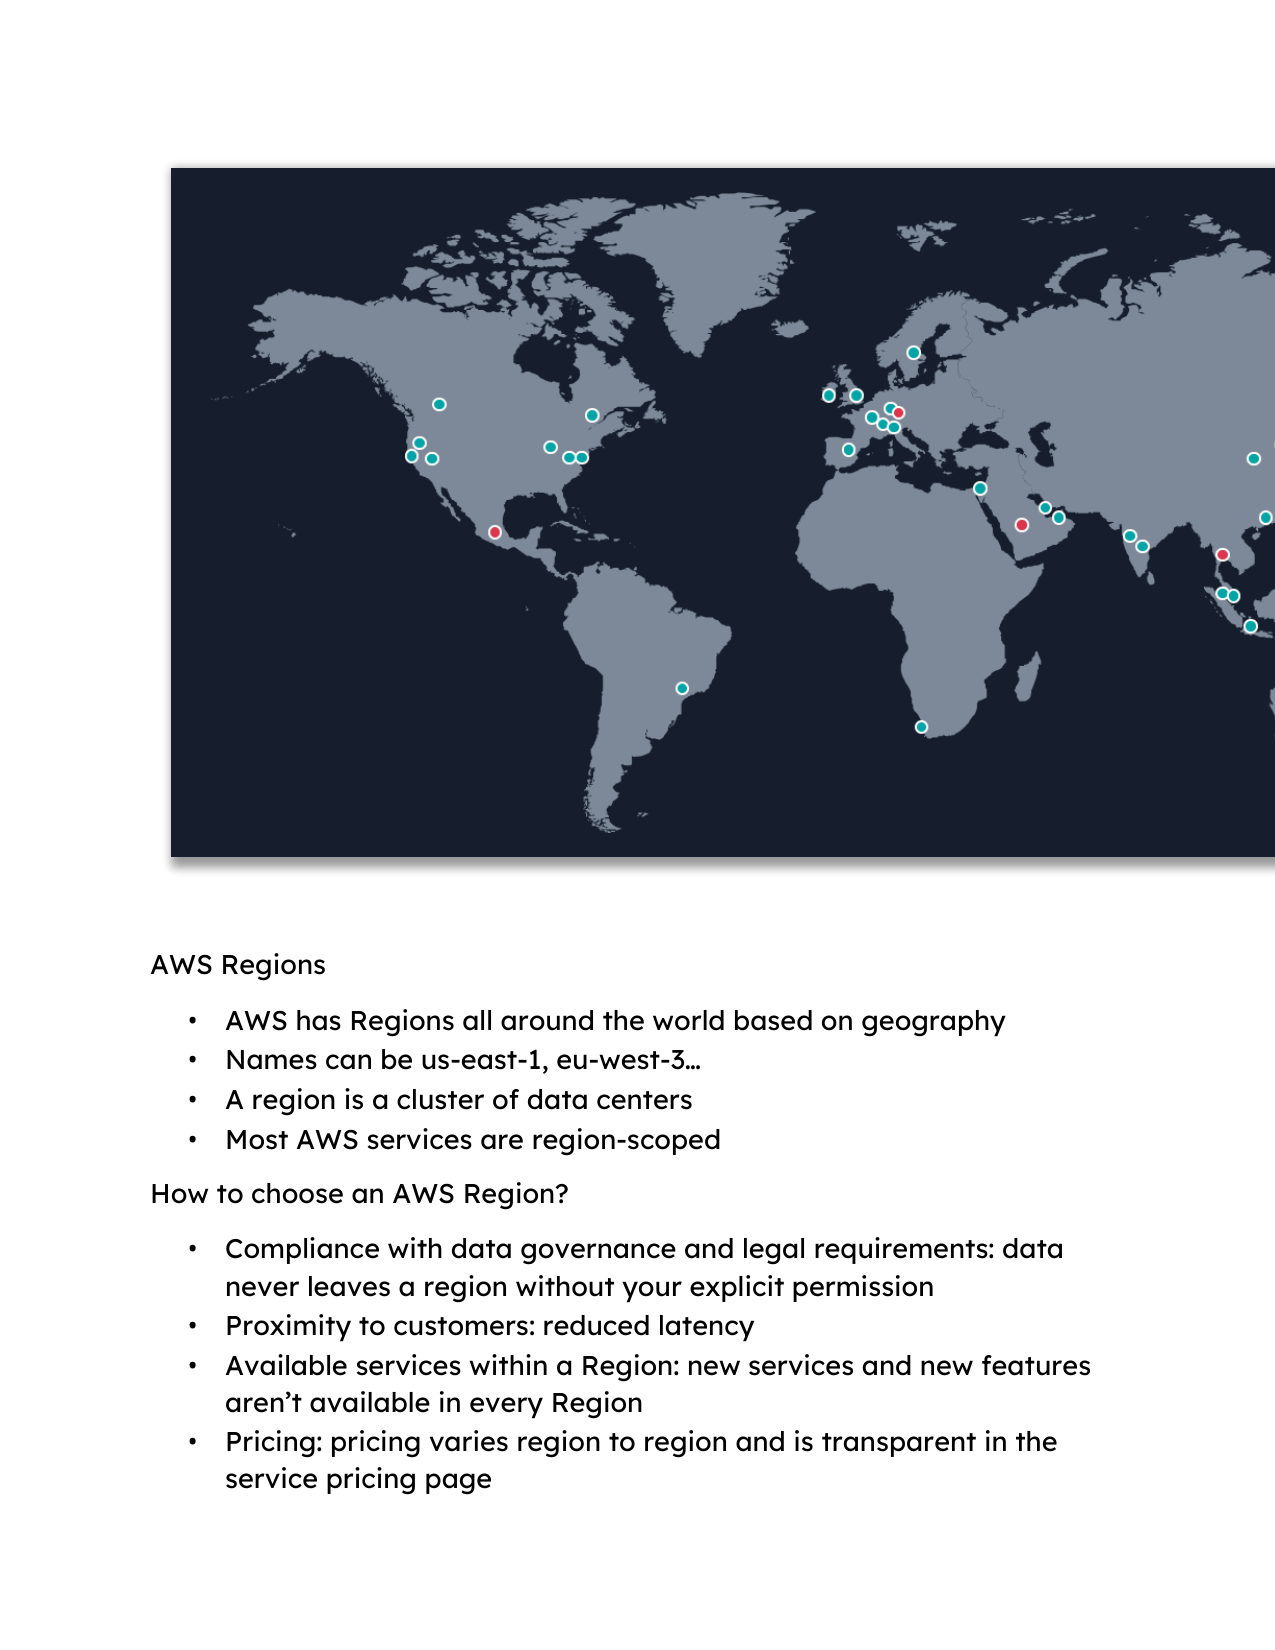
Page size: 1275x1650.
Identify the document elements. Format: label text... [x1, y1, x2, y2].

text How to choose an AWS Region? [150, 1177, 1125, 1211]
picture [171, 168, 1275, 857]
list Most AWS services are region-scoped [187, 1120, 1125, 1157]
list Names can be us-east-1, eu-west-3… [187, 1041, 1125, 1078]
text AWS Regions [150, 948, 1125, 982]
list A region is a cluster of data centers [187, 1081, 1125, 1117]
list Proximity to customers: reduced latency [187, 1306, 1125, 1343]
list Pricing: pricing varies region to region and is transparent in the service pricing page [187, 1422, 1125, 1496]
list AWS has Regions all around the world based on geography [187, 1001, 1125, 1038]
list Available services within a Region: new services and new features aren’t available in every Region [187, 1346, 1125, 1419]
list Compliance with data governance and legal requirements: data never leaves a region without your explicit permission [187, 1230, 1125, 1303]
